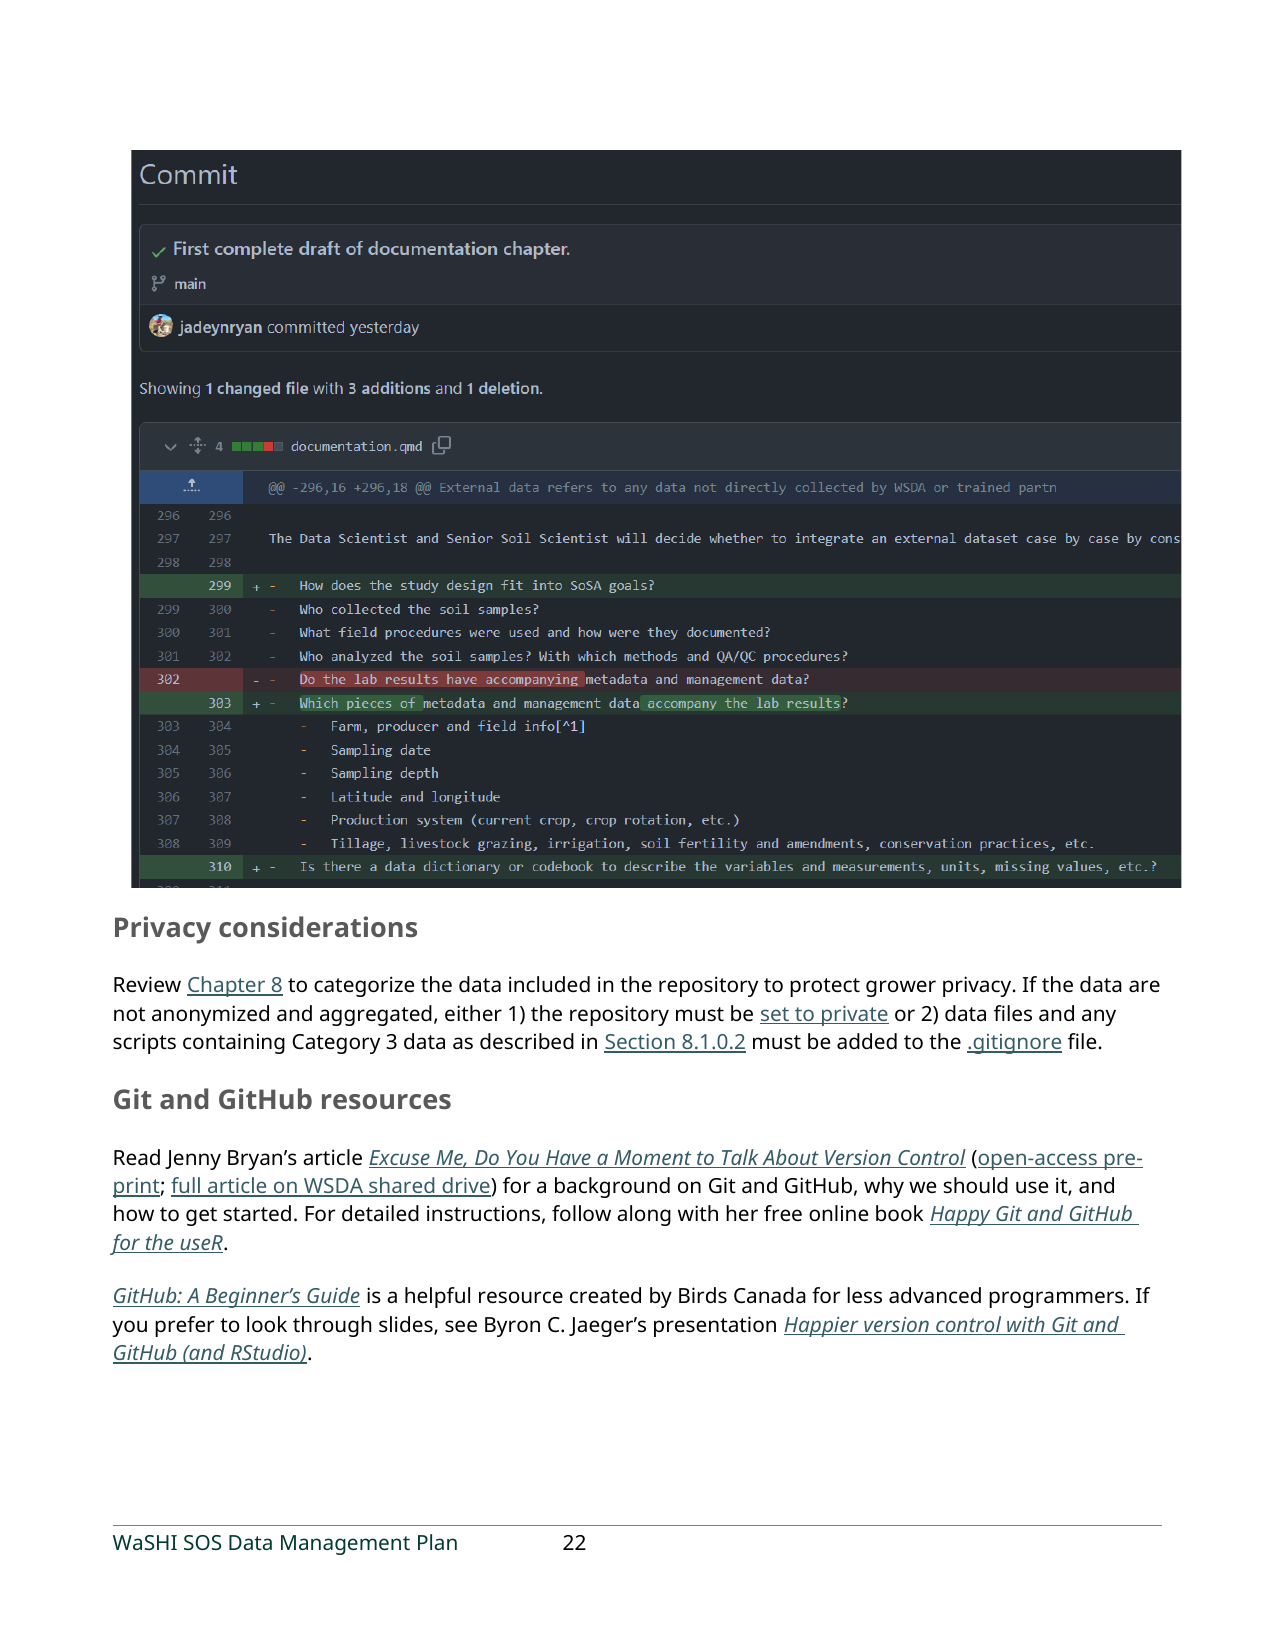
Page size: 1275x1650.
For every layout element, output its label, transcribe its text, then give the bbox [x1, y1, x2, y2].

text GitHub: A Beginner’s Guide is a helpful resource created by Birds Canada for less advanced programmers. If you prefer to look through slides, see Byron C. Jaeger’s presentation Happier version control with Git and GitHub (and RStudio). [112, 1281, 1162, 1367]
subtitle Git and GitHub resources [112, 1081, 1162, 1118]
picture [131, 150, 1182, 888]
text Read Jenny Bryan’s article Excuse Me, Do You Have a Moment to Talk About Version Control (open-access pre-print; full article on WSDA shared drive) for a background on Git and GitHub, why we should use it, and how to get started. For detailed instructions, follow along with her free online book Happy Git and GitHub for the useR. [112, 1143, 1162, 1256]
text Review Chapter 8 to categorize the data included in the repository to protect grower privacy. If the data are not anonymized and aggregated, either 1) the repository must be set to private or 2) data files and any scripts containing Category 3 data as described in Section 8.1.0.2 must be added to the .gitignore file. [112, 970, 1162, 1056]
subtitle Privacy considerations [112, 908, 1162, 945]
